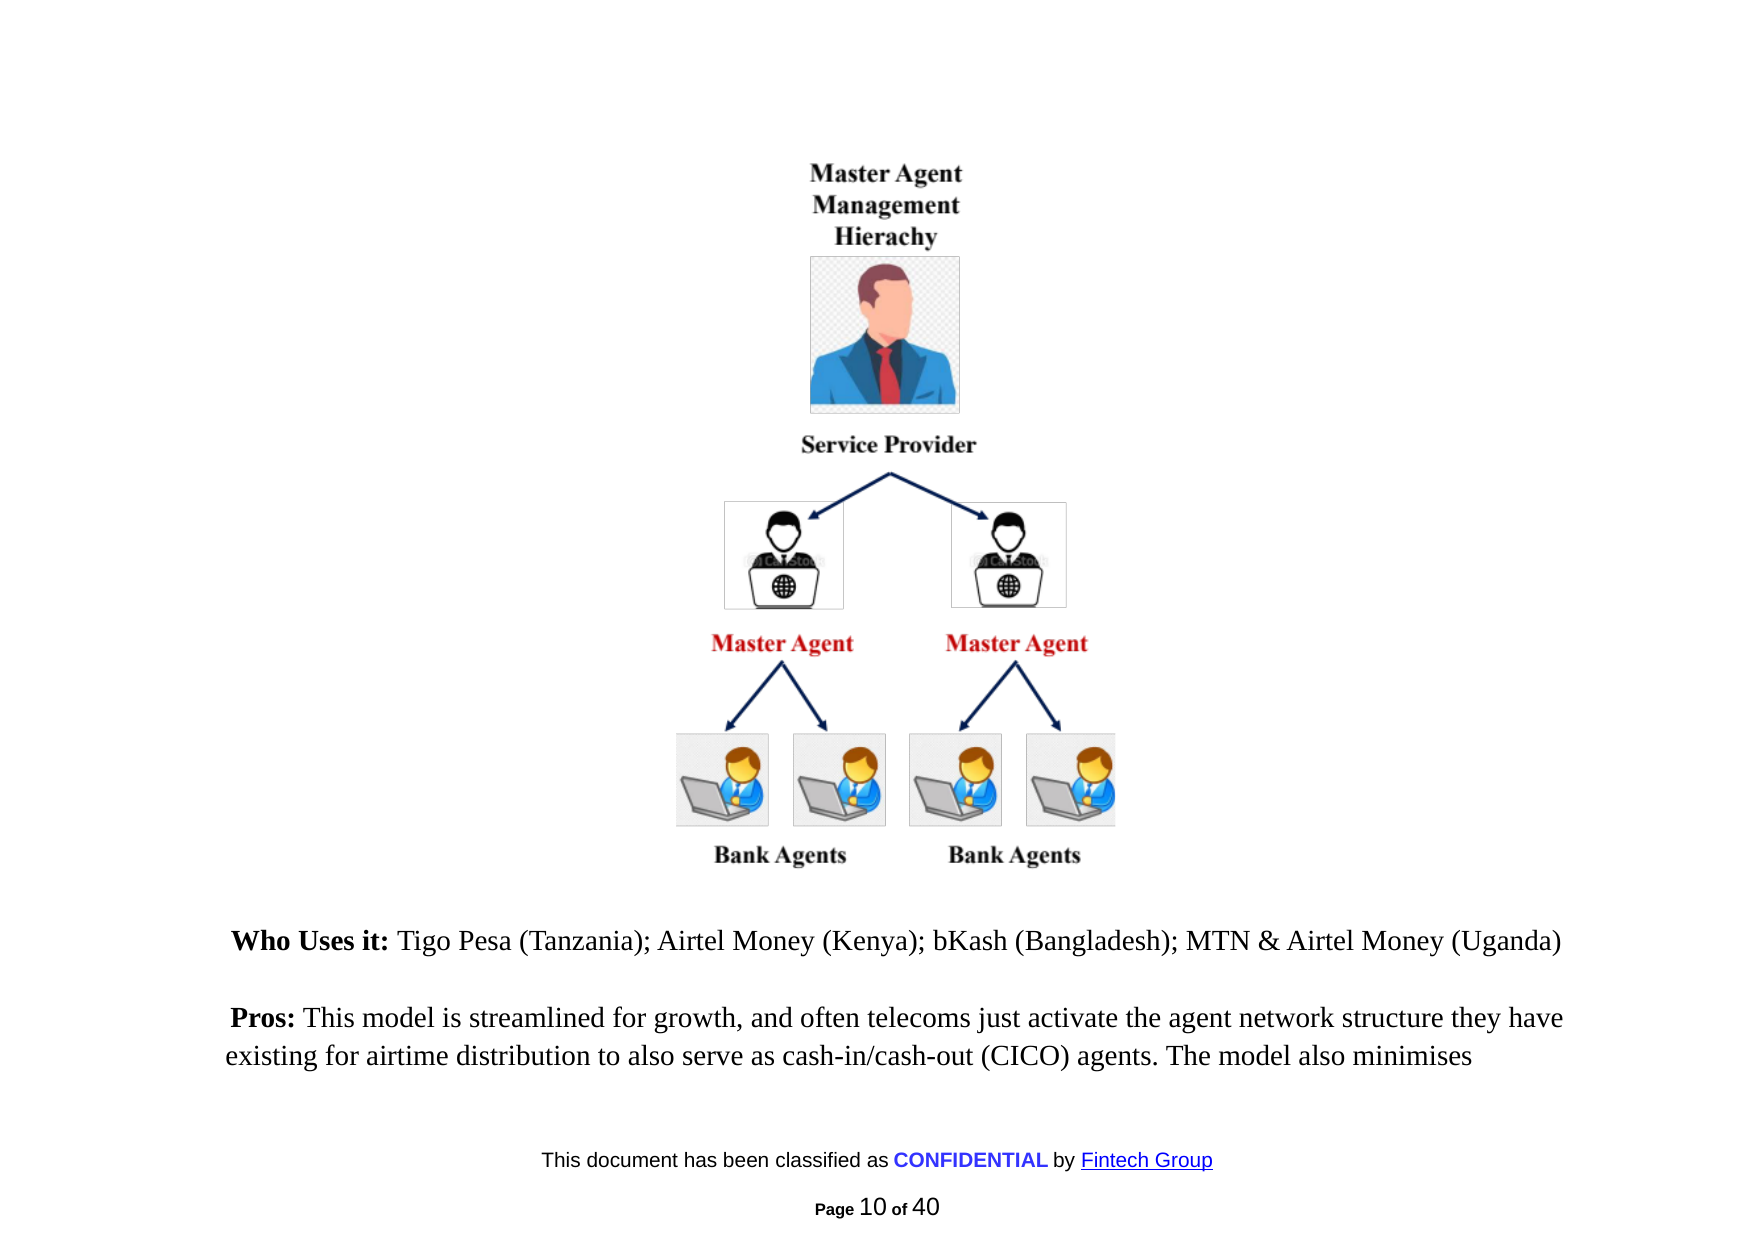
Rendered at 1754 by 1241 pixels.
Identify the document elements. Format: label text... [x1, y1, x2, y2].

text Pros: This model is streamlined for growth, and often telecoms just activate the agent network structure they have [150, 1000, 1604, 1033]
text existing for airtime distribution to also serve as cash-in/cash-out (CICO) agents. The model also minimises [188, 1038, 1604, 1072]
text Who Uses it: Tigo Pesa (Tanzania); Airtel Money (Kenya); bKash (Bangladesh); MTN & Airtel Money (Uganda) [187, 923, 1604, 956]
